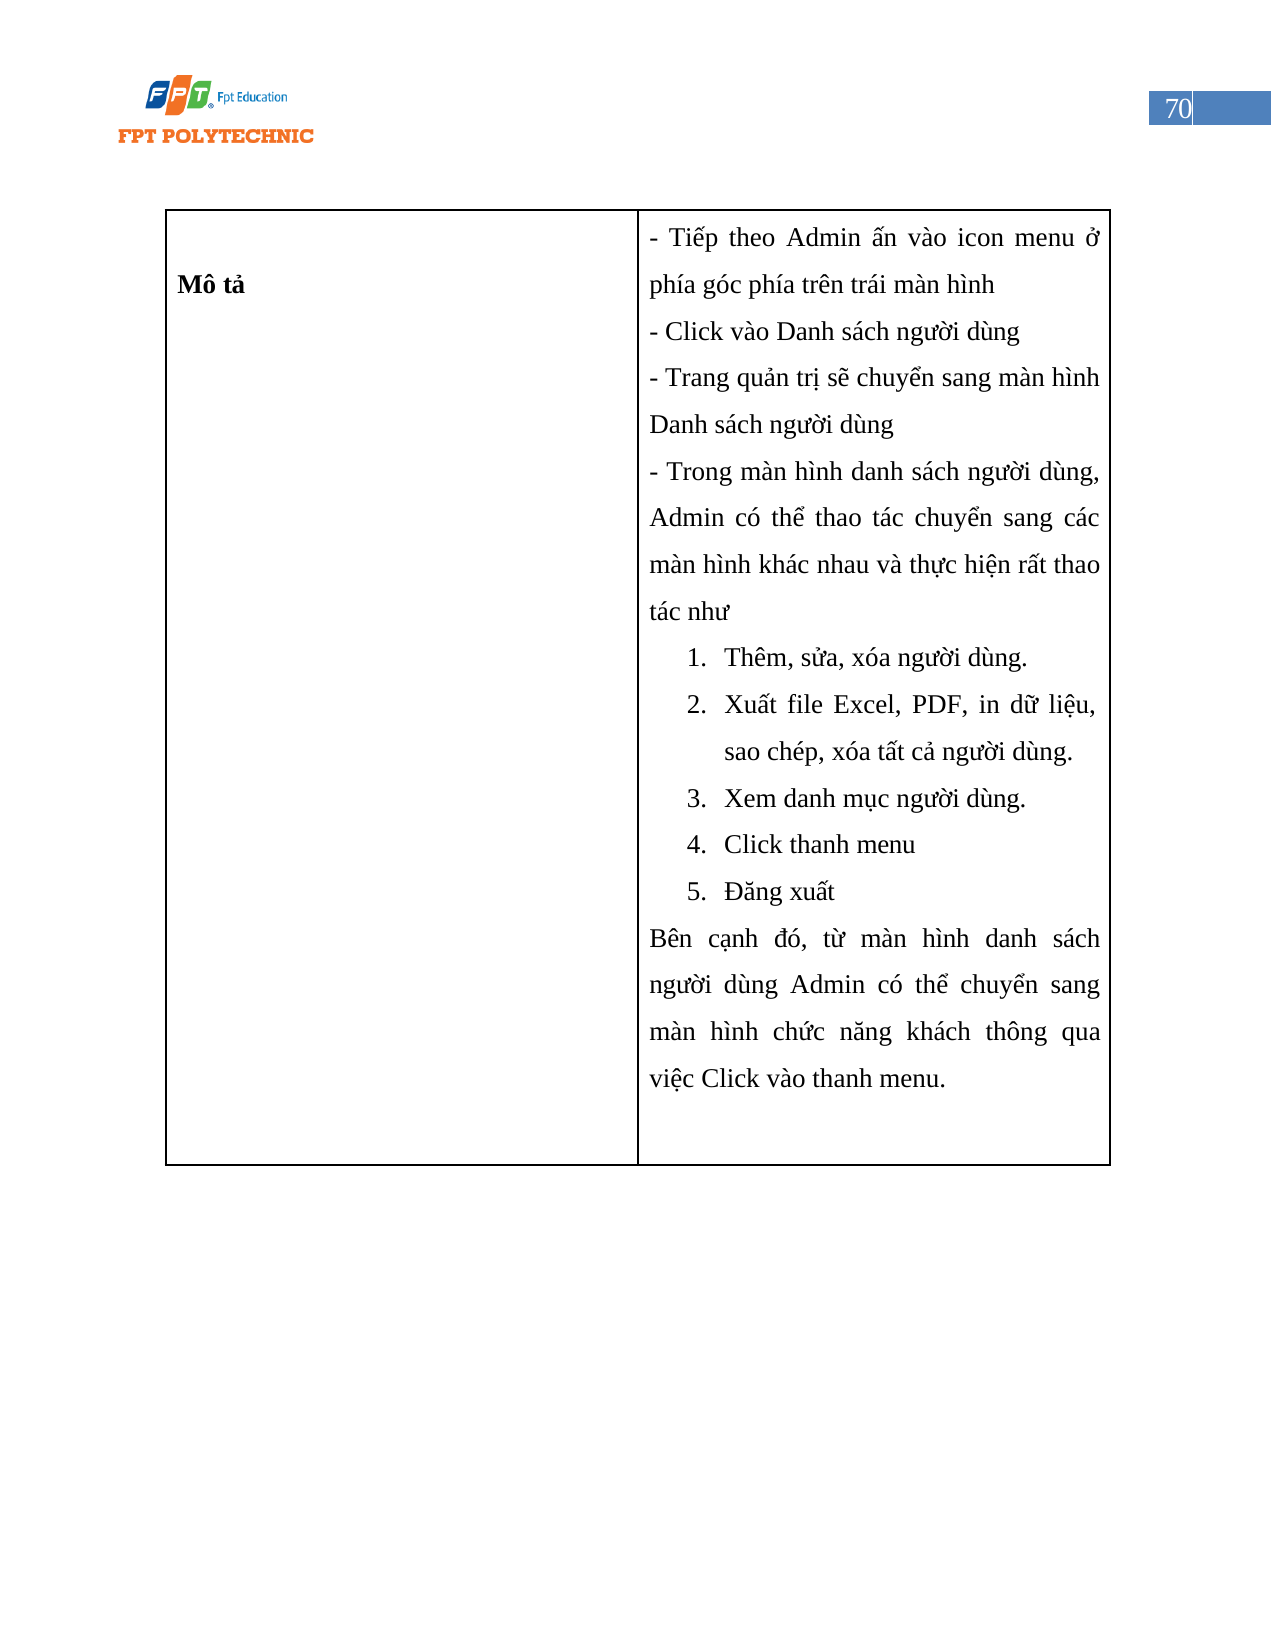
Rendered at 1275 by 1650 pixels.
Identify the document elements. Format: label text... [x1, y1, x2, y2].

picture [118, 75, 314, 143]
table_header Mô tả [167, 211, 637, 1164]
table_header Tiếp theo Admin ấn vào icon menu ở phía góc phía trên trái màn hình Click vào Danh sách người dùng Trang quản trị sẽ chuyển sang màn hình Danh sách người dùng Trong màn hình danh sách người dùng, Admin có thể thao tác chuyển sang các màn hình khác nhau và thực hiện rất thao tác như Thêm, sửa, xóa người dùng. Xuất file Excel, PDF, in dữ liệu, sao chép, xóa tất cả người dùng. Xem danh mục người dùng. Click thanh menu Đăng xuất Bên cạnh đó, từ màn hình danh sách người dùng Admin có thể chuyển sang màn hình chức năng khách thông qua việc Click vào thanh menu. [639, 211, 1109, 1164]
